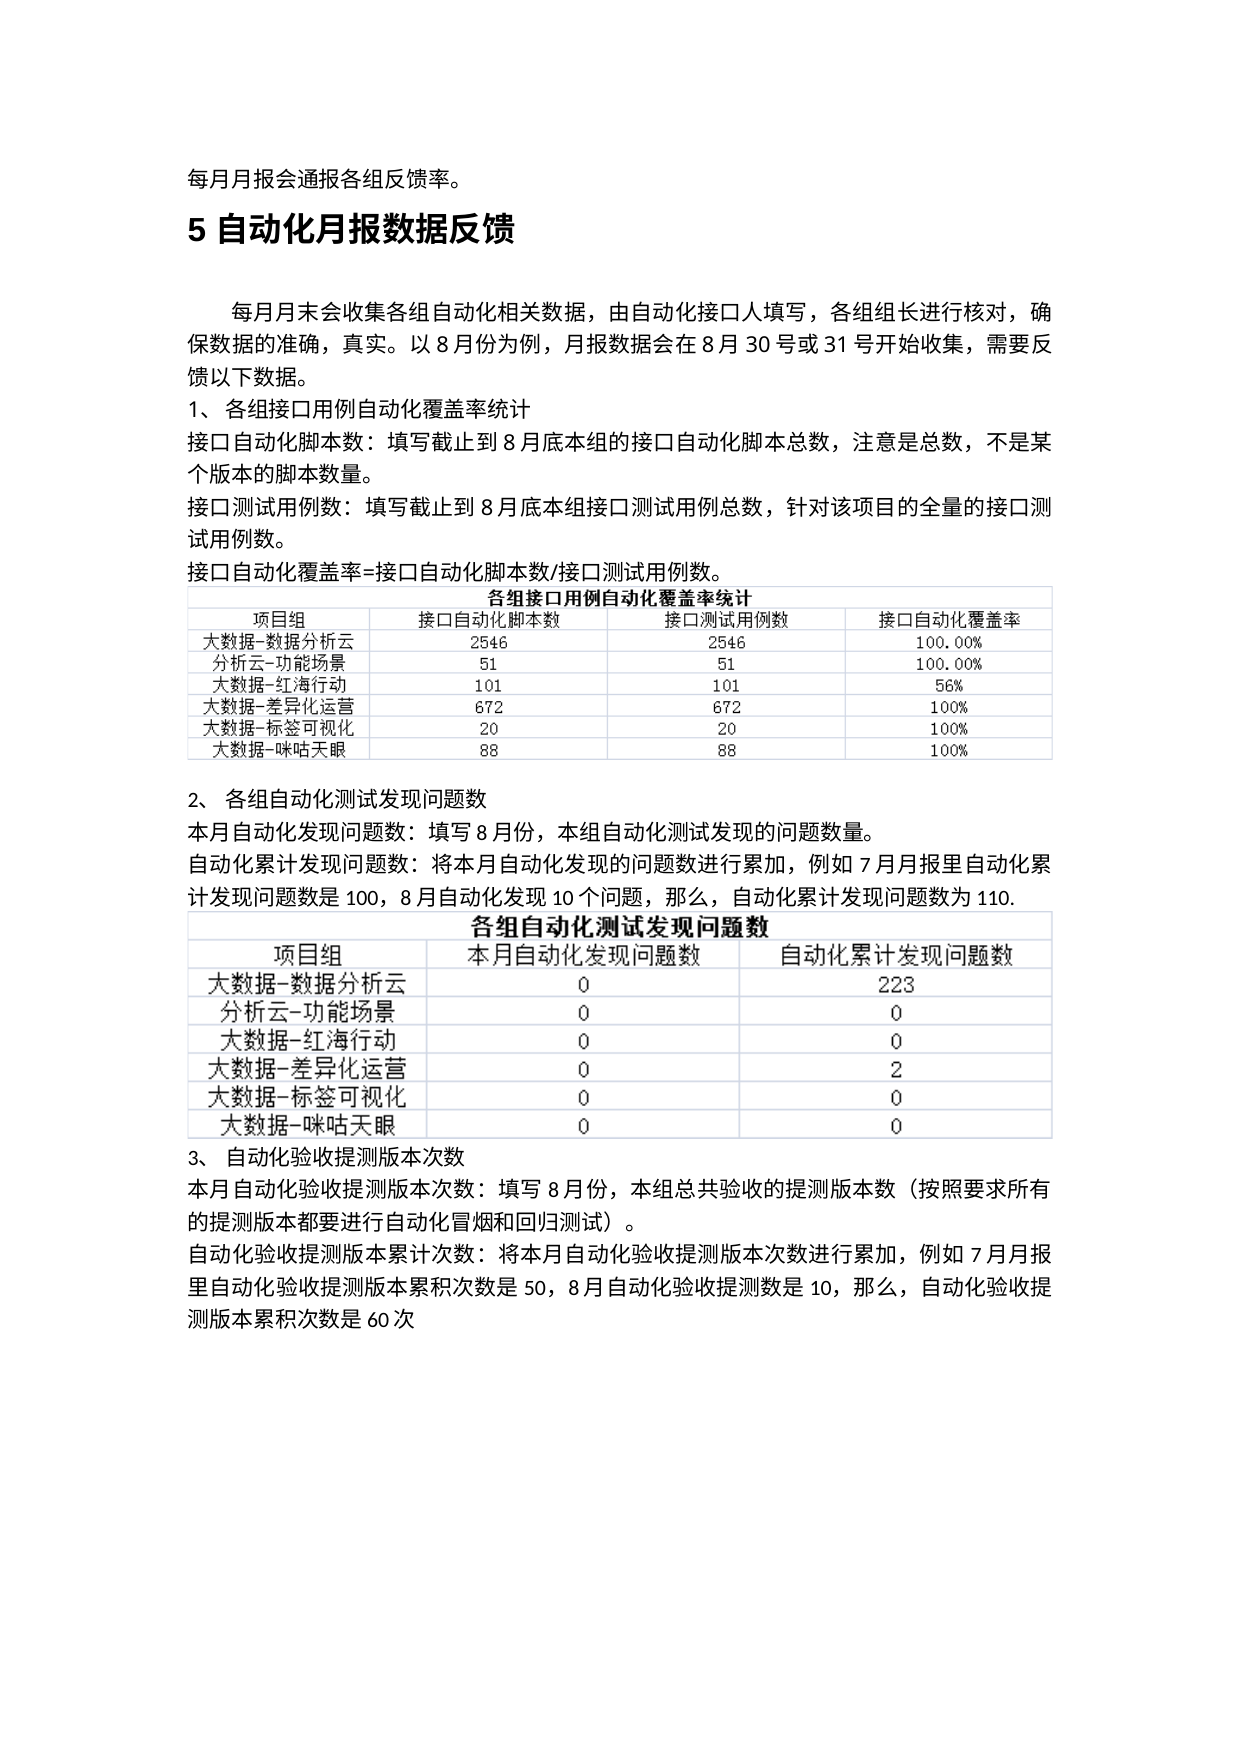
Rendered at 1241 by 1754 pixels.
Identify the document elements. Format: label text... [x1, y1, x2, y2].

subtitle 5 自动化月报数据反馈 [187, 194, 1053, 259]
text 自动化累计发现问题数：将本月自动化发现的问题数进行累加，例如7月月报里自动化累计发现问题数是100，8月自动化发现10个问题，那么，自动化累计发现问题数为110. [187, 847, 1053, 911]
text 本月自动化验收提测版本次数：填写8月份，本组总共验收的提测版本数（按照要求所有的提测版本都要进行自动化冒烟和回归测试）。 [187, 1172, 1053, 1237]
text 接口测试用例数：填写截止到8月底本组接口测试用例总数，针对该项目的全量的接口测试用例数。 [187, 489, 1053, 554]
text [187, 162, 1053, 194]
picture [187, 586, 1053, 760]
list 各组接口用例自动化覆盖率统计 [187, 392, 1053, 424]
text 接口自动化覆盖率=接口自动化脚本数/接口测试用例数。 [187, 554, 1053, 586]
picture [187, 911, 1053, 1139]
text 每月月末会收集各组自动化相关数据，由自动化接口人填写，各组组长进行核对，确保数据的准确，真实。以8月份为例，月报数据会在8月30号或31号开始收集，需要反馈以下数据。 [187, 294, 1053, 392]
text 本月自动化发现问题数：填写8月份，本组自动化测试发现的问题数量。 [187, 814, 1053, 847]
list 各组自动化测试发现问题数 [187, 782, 1053, 814]
text 自动化验收提测版本累计次数：将本月自动化验收提测版本次数进行累加，例如7月月报里自动化验收提测版本累积次数是50，8月自动化验收提测数是10，那么，自动化验收提测版本累积次数是60次 [187, 1237, 1053, 1334]
text 接口自动化脚本数：填写截止到8月底本组的接口自动化脚本总数，注意是总数，不是某个版本的脚本数量。 [187, 424, 1053, 489]
list 自动化验收提测版本次数 [187, 1139, 1053, 1172]
